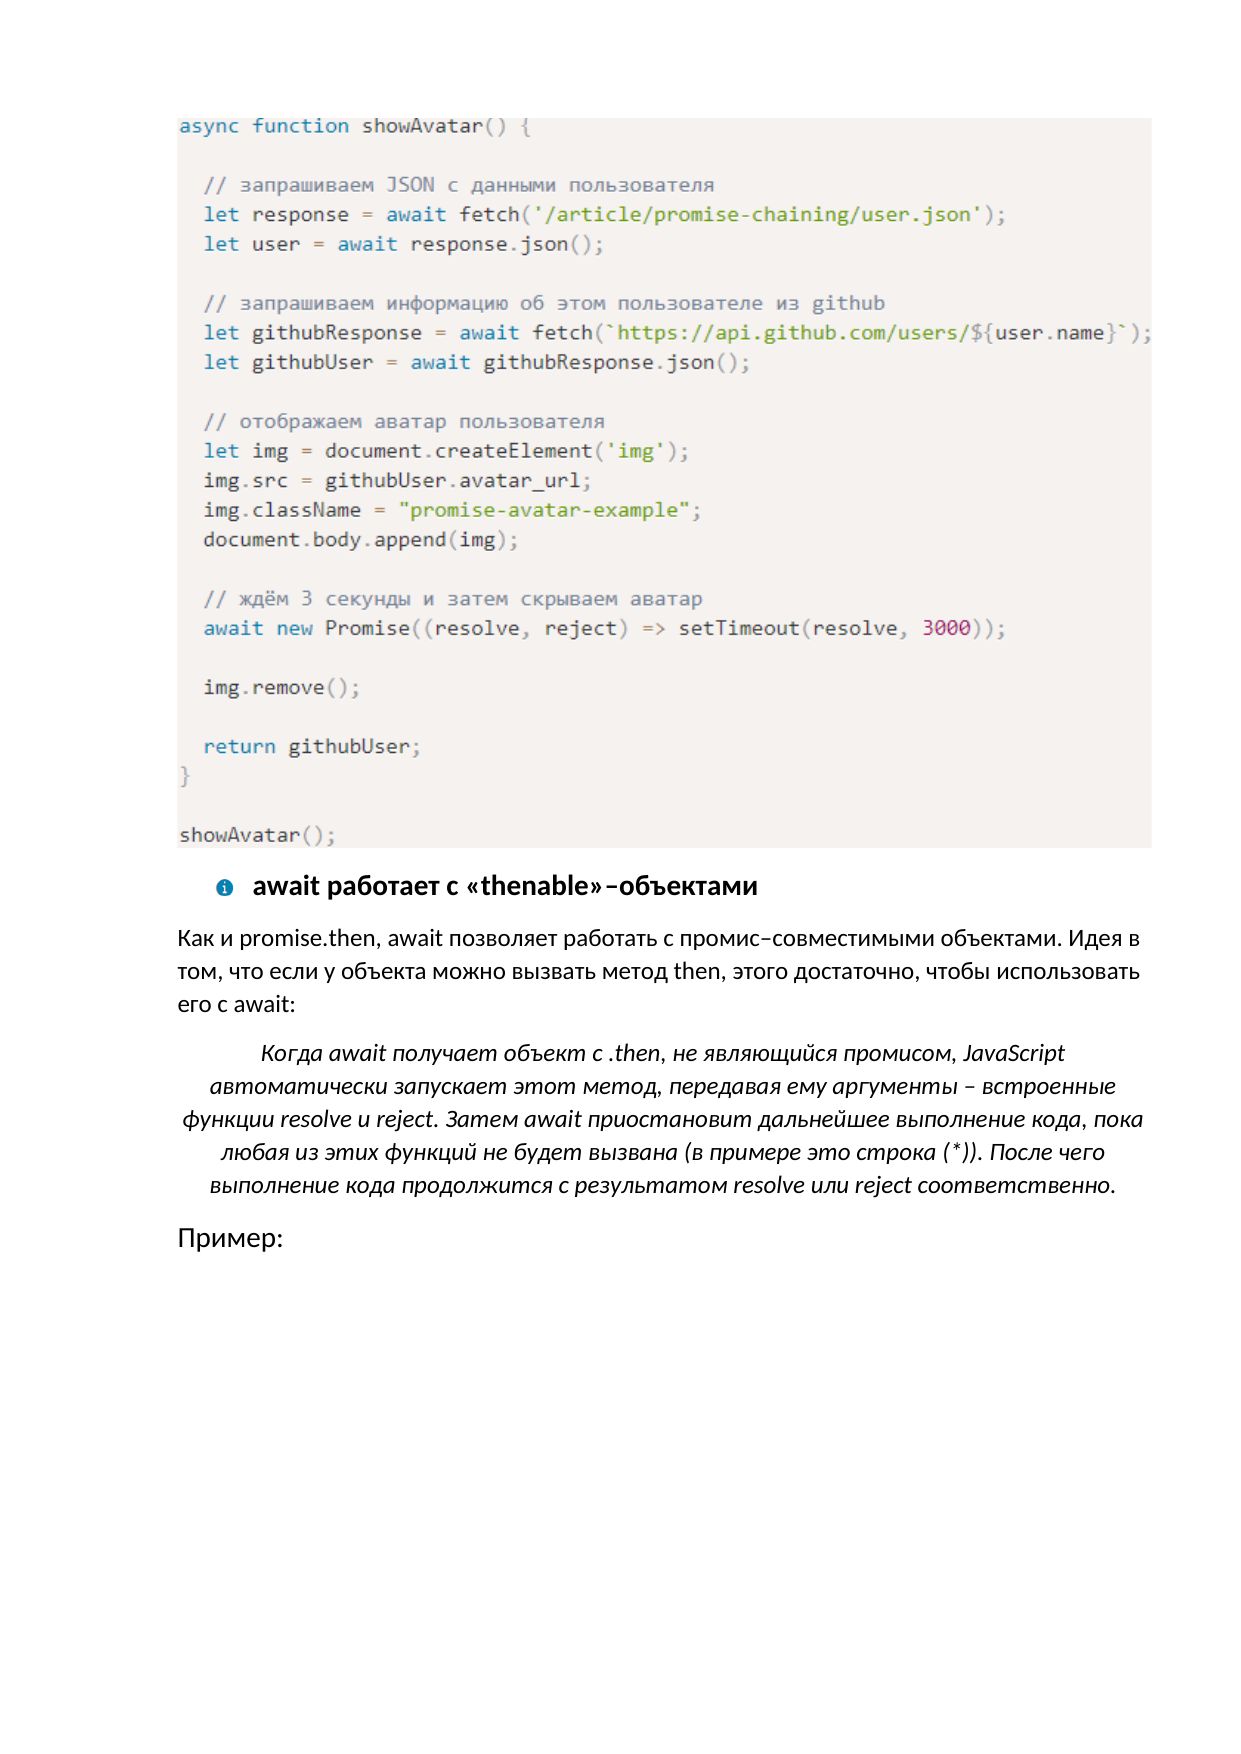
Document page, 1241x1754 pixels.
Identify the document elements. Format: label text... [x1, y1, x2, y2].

picture [215, 878, 234, 896]
picture [177, 118, 1152, 848]
text Когда await получает объект с .then, не являющийся промисом, JavaScript автоматически запускает этот метод, передавая ему аргументы – встроенные функции resolve и reject. Затем await приостановит дальнейшее выполнение кода, пока любая из этих функций не будет вызвана (в примере это строка (*)). После чего выполнение кода продолжится с результатом resolve или reject соответственно. [177, 1037, 1152, 1200]
list await работает с «thenable»–объектами [215, 867, 1152, 903]
text Как и promise.then, await позволяет работать с промис–совместимыми объектами. Идея в том, что если у объекта можно вызвать метод then, этого достаточно, чтобы использовать его с await: [177, 922, 1152, 1018]
text Пример: [177, 1219, 1152, 1254]
